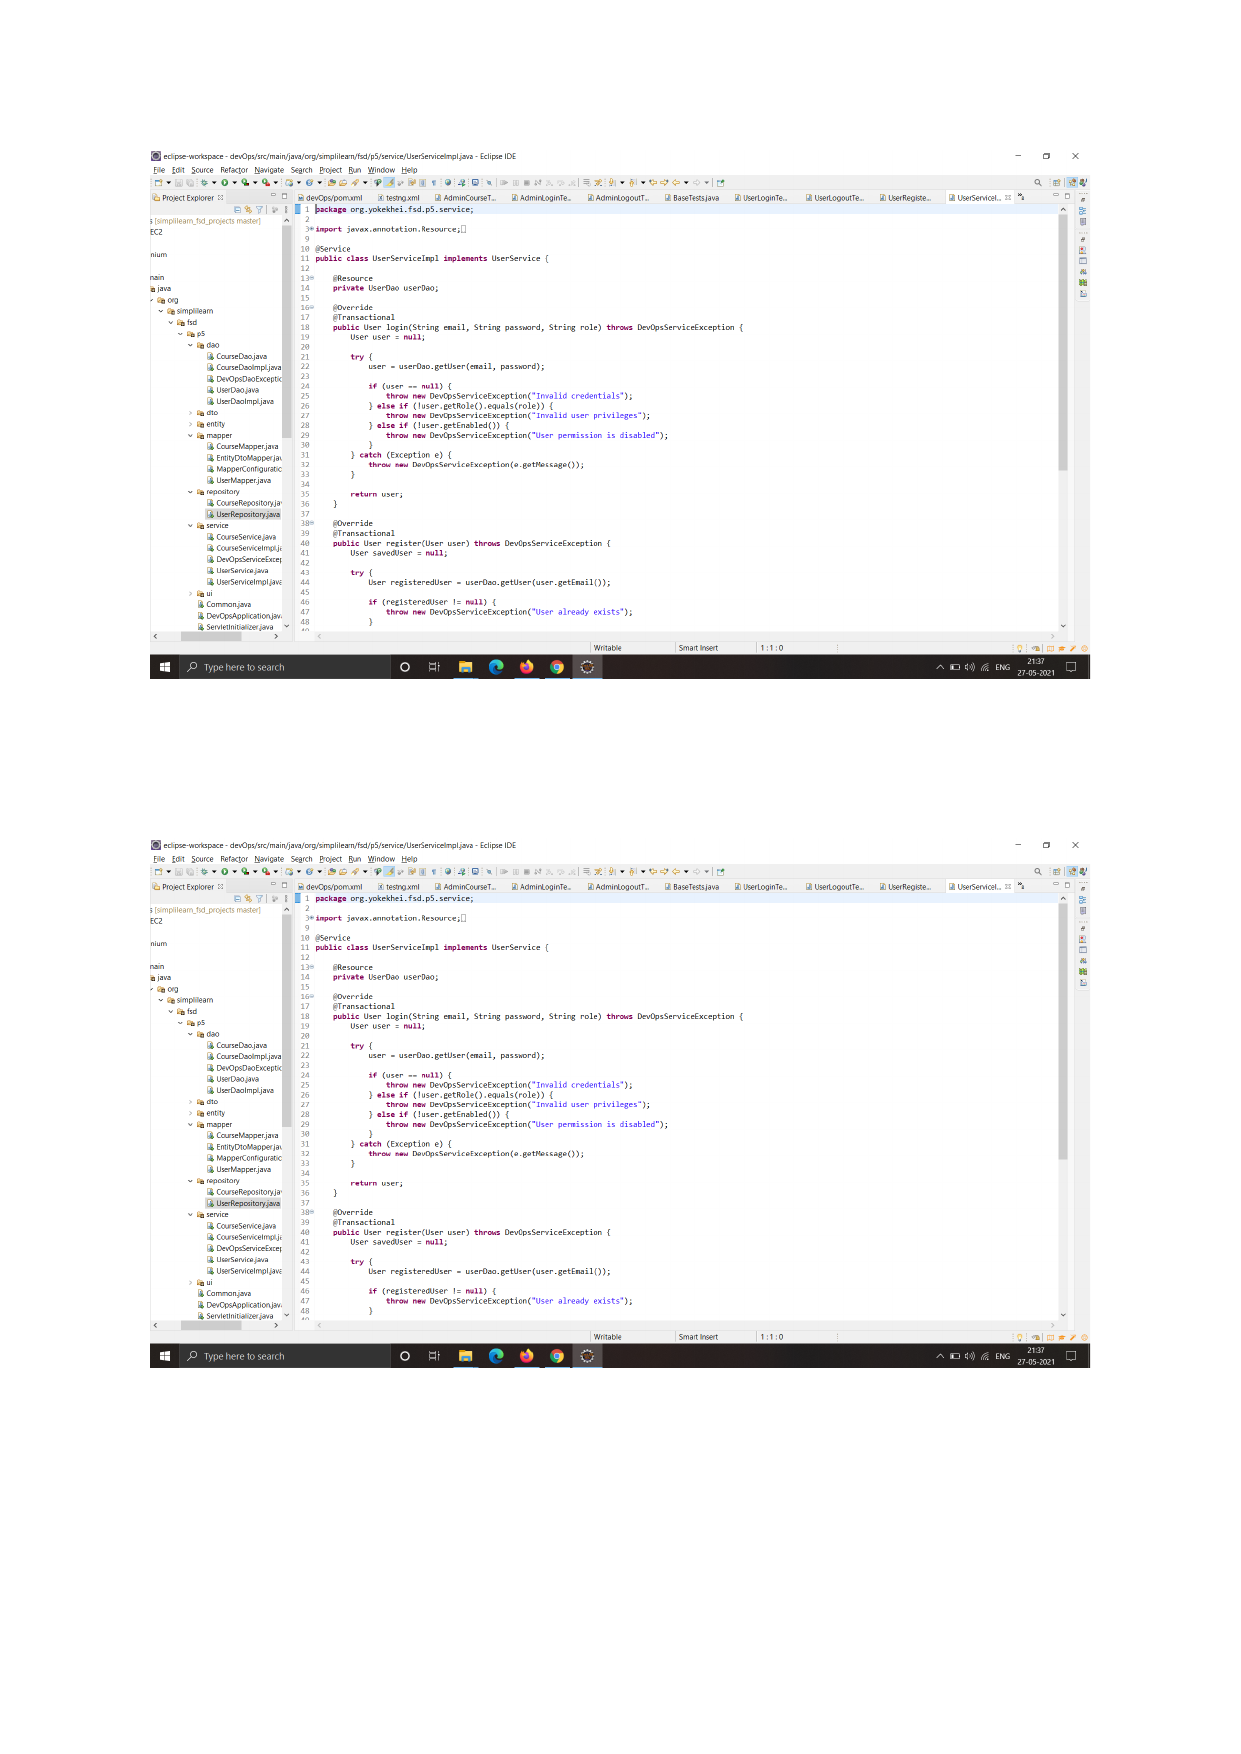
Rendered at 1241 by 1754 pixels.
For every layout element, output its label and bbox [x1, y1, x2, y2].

picture [150, 150, 1091, 679]
picture [150, 838, 1091, 1368]
